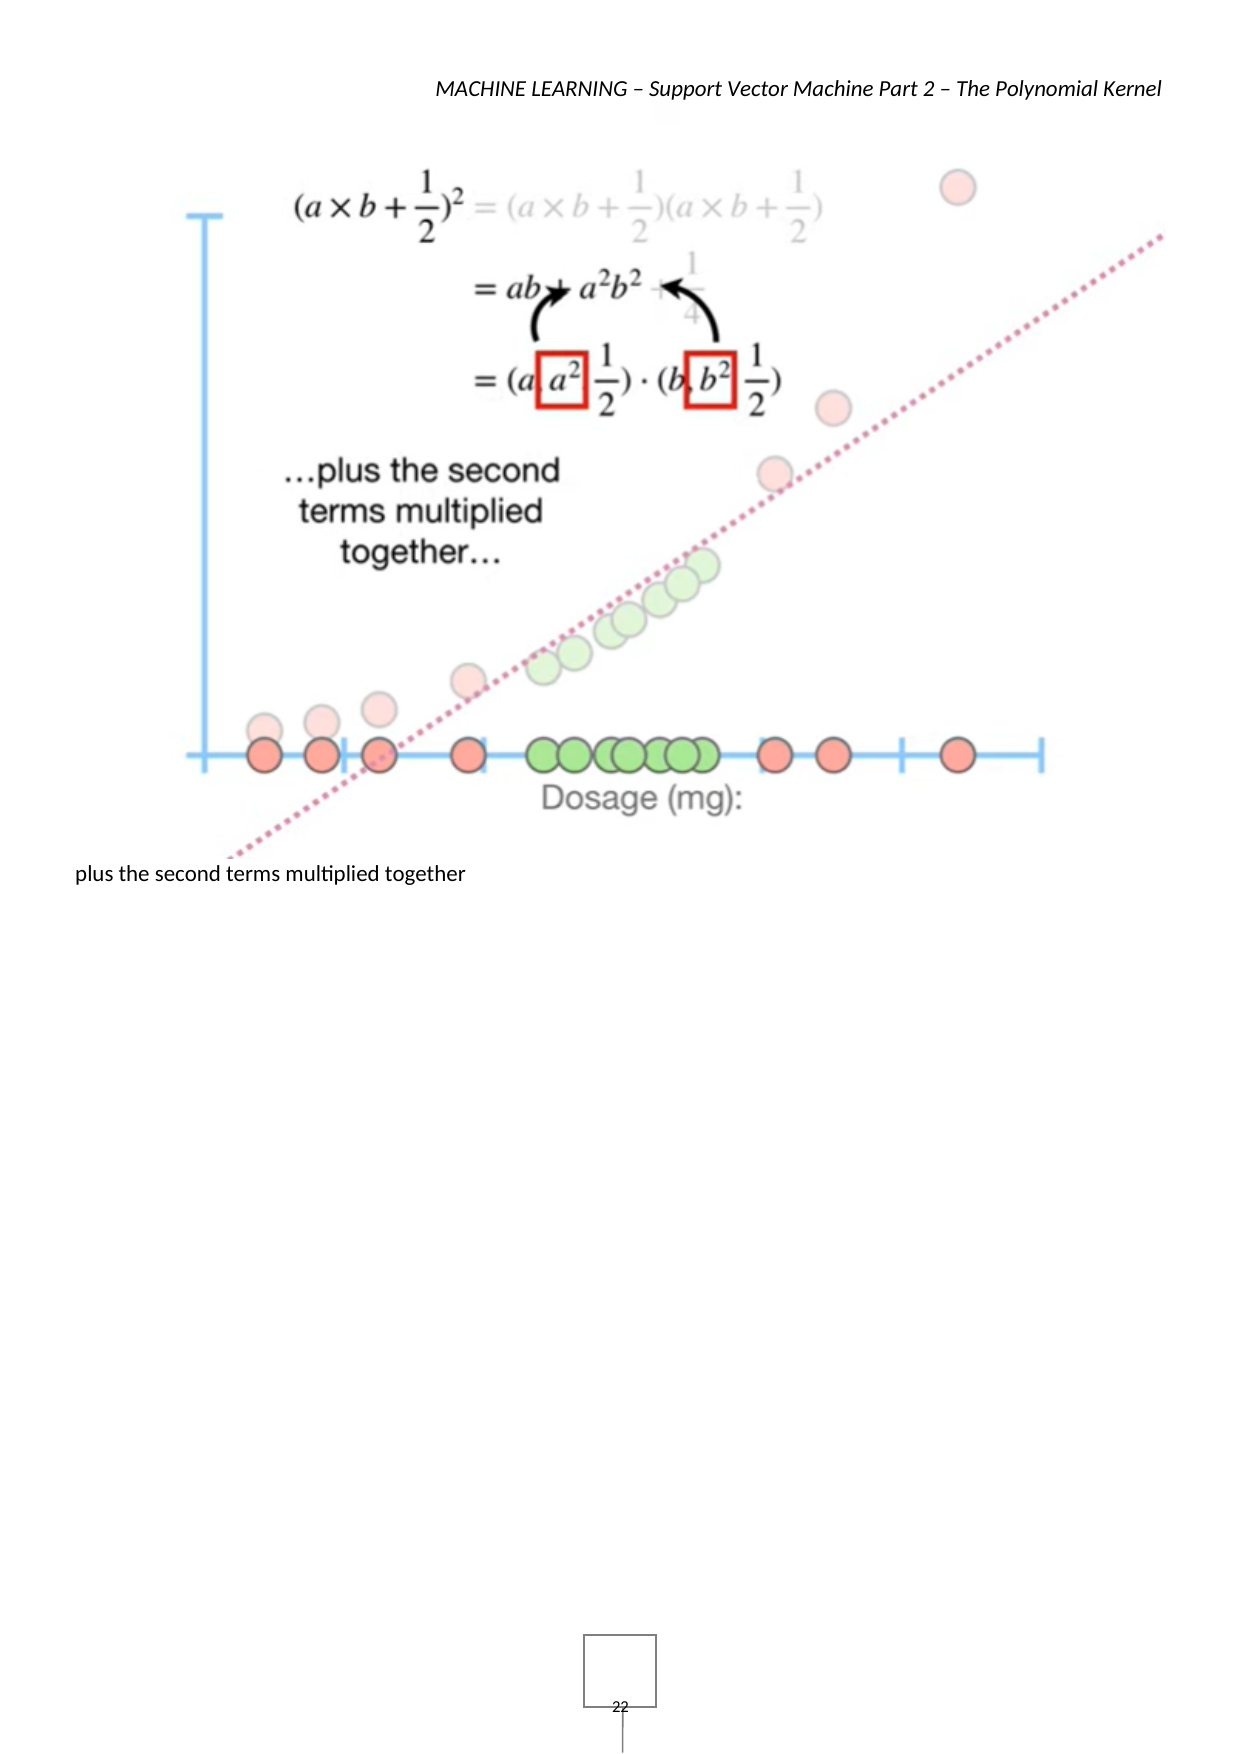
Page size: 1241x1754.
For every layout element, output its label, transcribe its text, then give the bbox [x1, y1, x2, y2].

text plus the second terms multiplied together [75, 859, 1165, 887]
picture [75, 101, 1166, 859]
